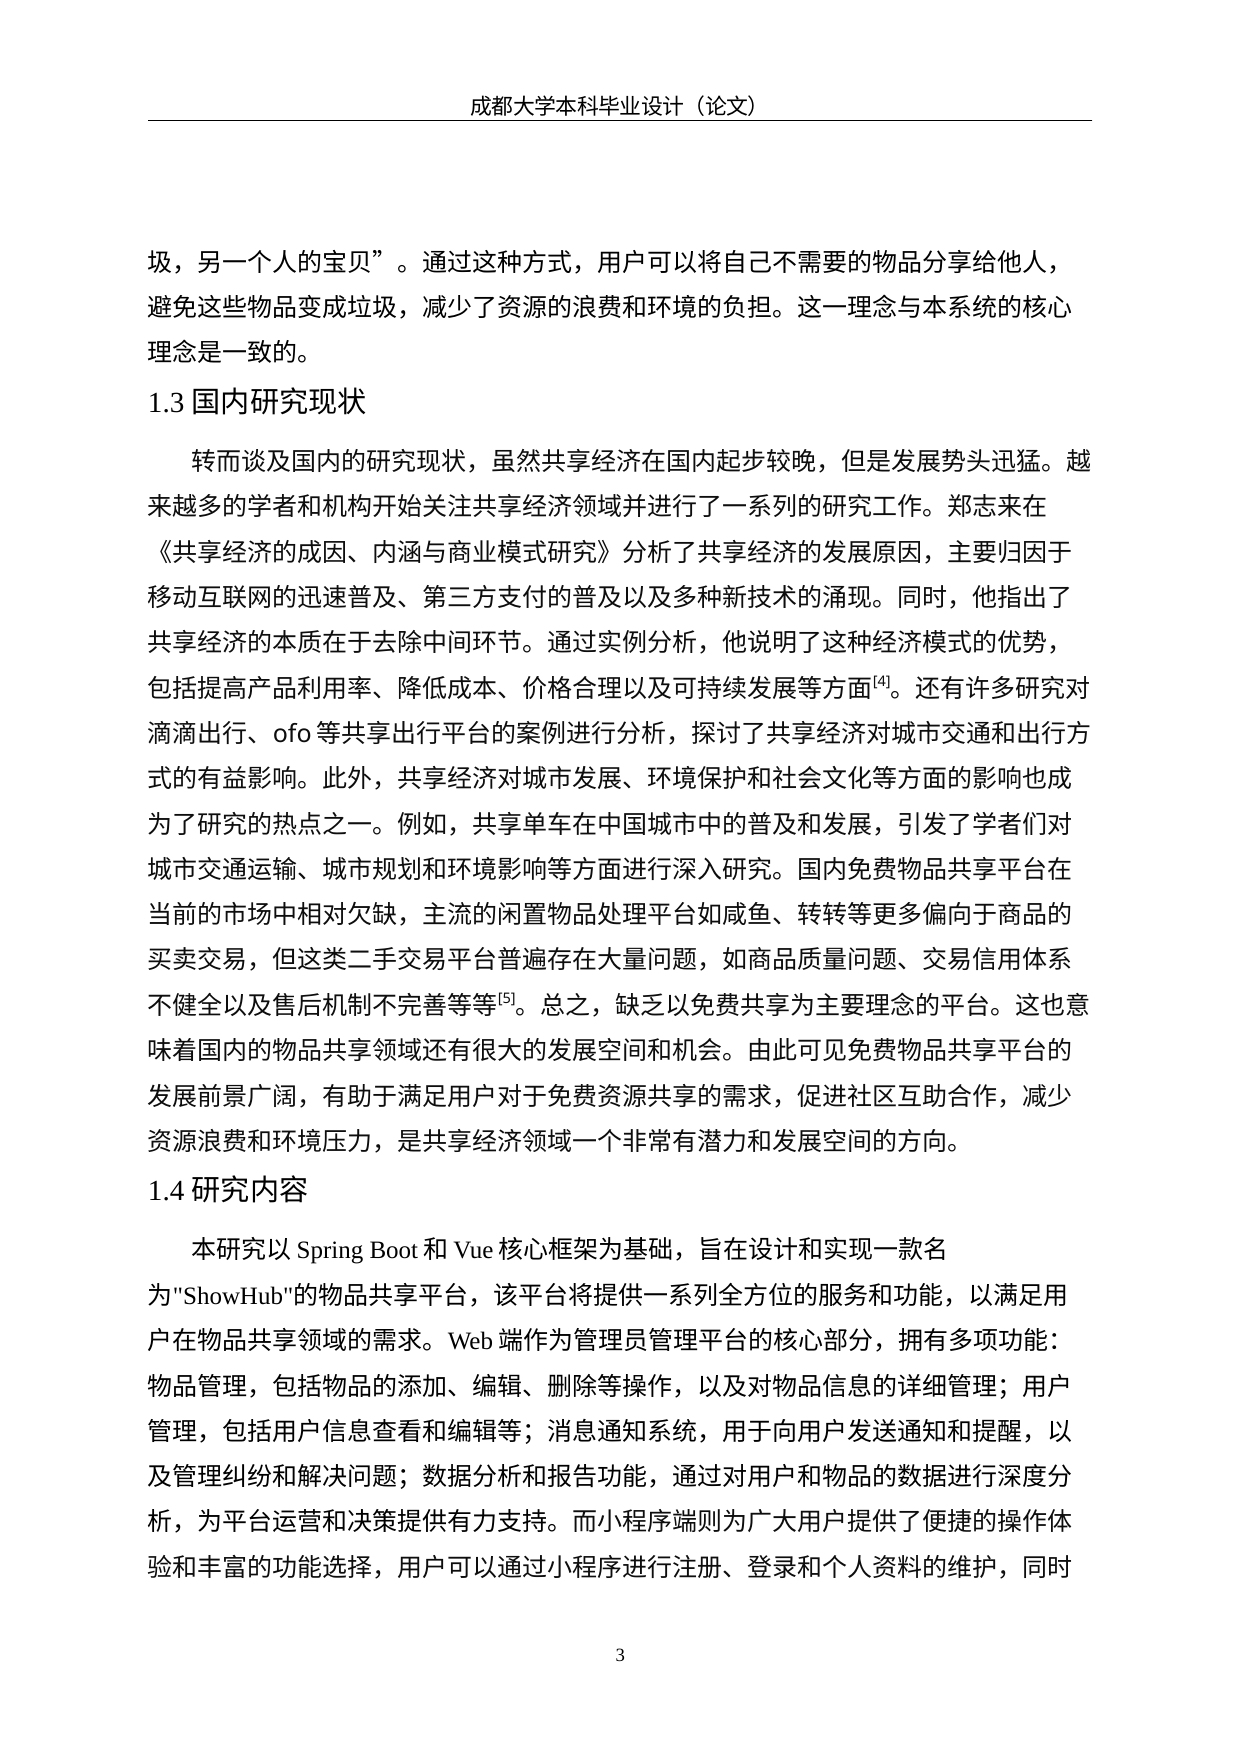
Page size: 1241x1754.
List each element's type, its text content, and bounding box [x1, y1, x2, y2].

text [148, 242, 1092, 369]
text 转而谈及国内的研究现状，虽然共享经济在国内起步较晚，但是发展势头迅猛。越来越多的学者和机构开始关注共享经济领域并进行了一系列的研究工作。郑志来在《共享经济的成因、内涵与商业模式研究》分析了共享经济的发展原因，主要归因于移动互联网的迅速普及、第三方支付的普及以及多种新技术的涌现。同时，他指出了共享经济的本质在于去除中间环节。通过实例分析，他说明了这种经济模式的优势，包括提高产品利用率、降低成本、价格合理以及可持续发展等方面[4]。还有许多研究对滴滴出行、ofo等共享出行平台的案例进行分析，探讨了共享经济对城市交通和出行方式的有益影响。此外，共享经济对城市发展、环境保护和社会文化等方面的影响也成为了研究的热点之一。例如，共享单车在中国城市中的普及和发展，引发了学者们对城市交通运输、城市规划和环境影响等方面进行深入研究。国内免费物品共享平台在当前的市场中相对欠缺，主流的闲置物品处理平台如咸鱼、转转等更多偏向于商品的买卖交易，但这类二手交易平台普遍存在大量问题，如商品质量问题、交易信用体系不健全以及售后机制不完善等等[5]。总之，缺乏以免费共享为主要理念的平台。这也意味着国内的物品共享领域还有很大的发展空间和机会。由此可见免费物品共享平台的发展前景广阔，有助于满足用户对于免费资源共享的需求，促进社区互助合作，减少资源浪费和环境压力，是共享经济领域一个非常有潜力和发展空间的方向。 [148, 750, 1092, 1157]
subtitle 研究内容 [148, 1167, 1092, 1209]
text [148, 1230, 1092, 1583]
subtitle 国内研究现状 [148, 378, 1092, 420]
text 转而谈及国内的研究现状，虽然共享经济在国内起步较晚，但是发展势头迅猛。越来越多的学者和机构开始关注共享经济领域并进行了一系列的研究工作。郑志来在《共享经济的成因、内涵与商业模式研究》分析了共享经济的发展原因，主要归因于移动互联网的迅速普及、第三方支付的普及以及多种新技术的涌现。同时，他指出了共享经济的本质在于去除中间环节。通过实例分析，他说明了这种经济模式的优势，包括提高产品利用率、降低成本、价格合理以及可持续发展等方面[4]。还有许多研究对滴滴出行、ofo等共享出行平台的案例进行分析，探讨了共享经济对城市交通和出行方式的有益影响。此外，共享经济对城市发展、环境保护和社会文化等方面的影响也成为了研究的热点之一。例如，共享单车在中国城市中的普及和发展，引发了学者们对城市交通运输、城市规划和环境影响等方面进行深入研究。国内免费物品共享平台在当前的市场中相对欠缺，主流的闲置物品处理平台如咸鱼、转转等更多偏向于商品的买卖交易，但这类二手交易平台普遍存在大量问题，如商品质量问题、交易信用体系不健全以及售后机制不完善等等[5]。总之，缺乏以免费共享为主要理念的平台。这也意味着国内的物品共享领域还有很大的发展空间和机会。由此可见免费物品共享平台的发展前景广阔，有助于满足用户对于免费资源共享的需求，促进社区互助合作，减少资源浪费和环境压力，是共享经济领域一个非常有潜力和发展空间的方向。 [148, 442, 1092, 716]
